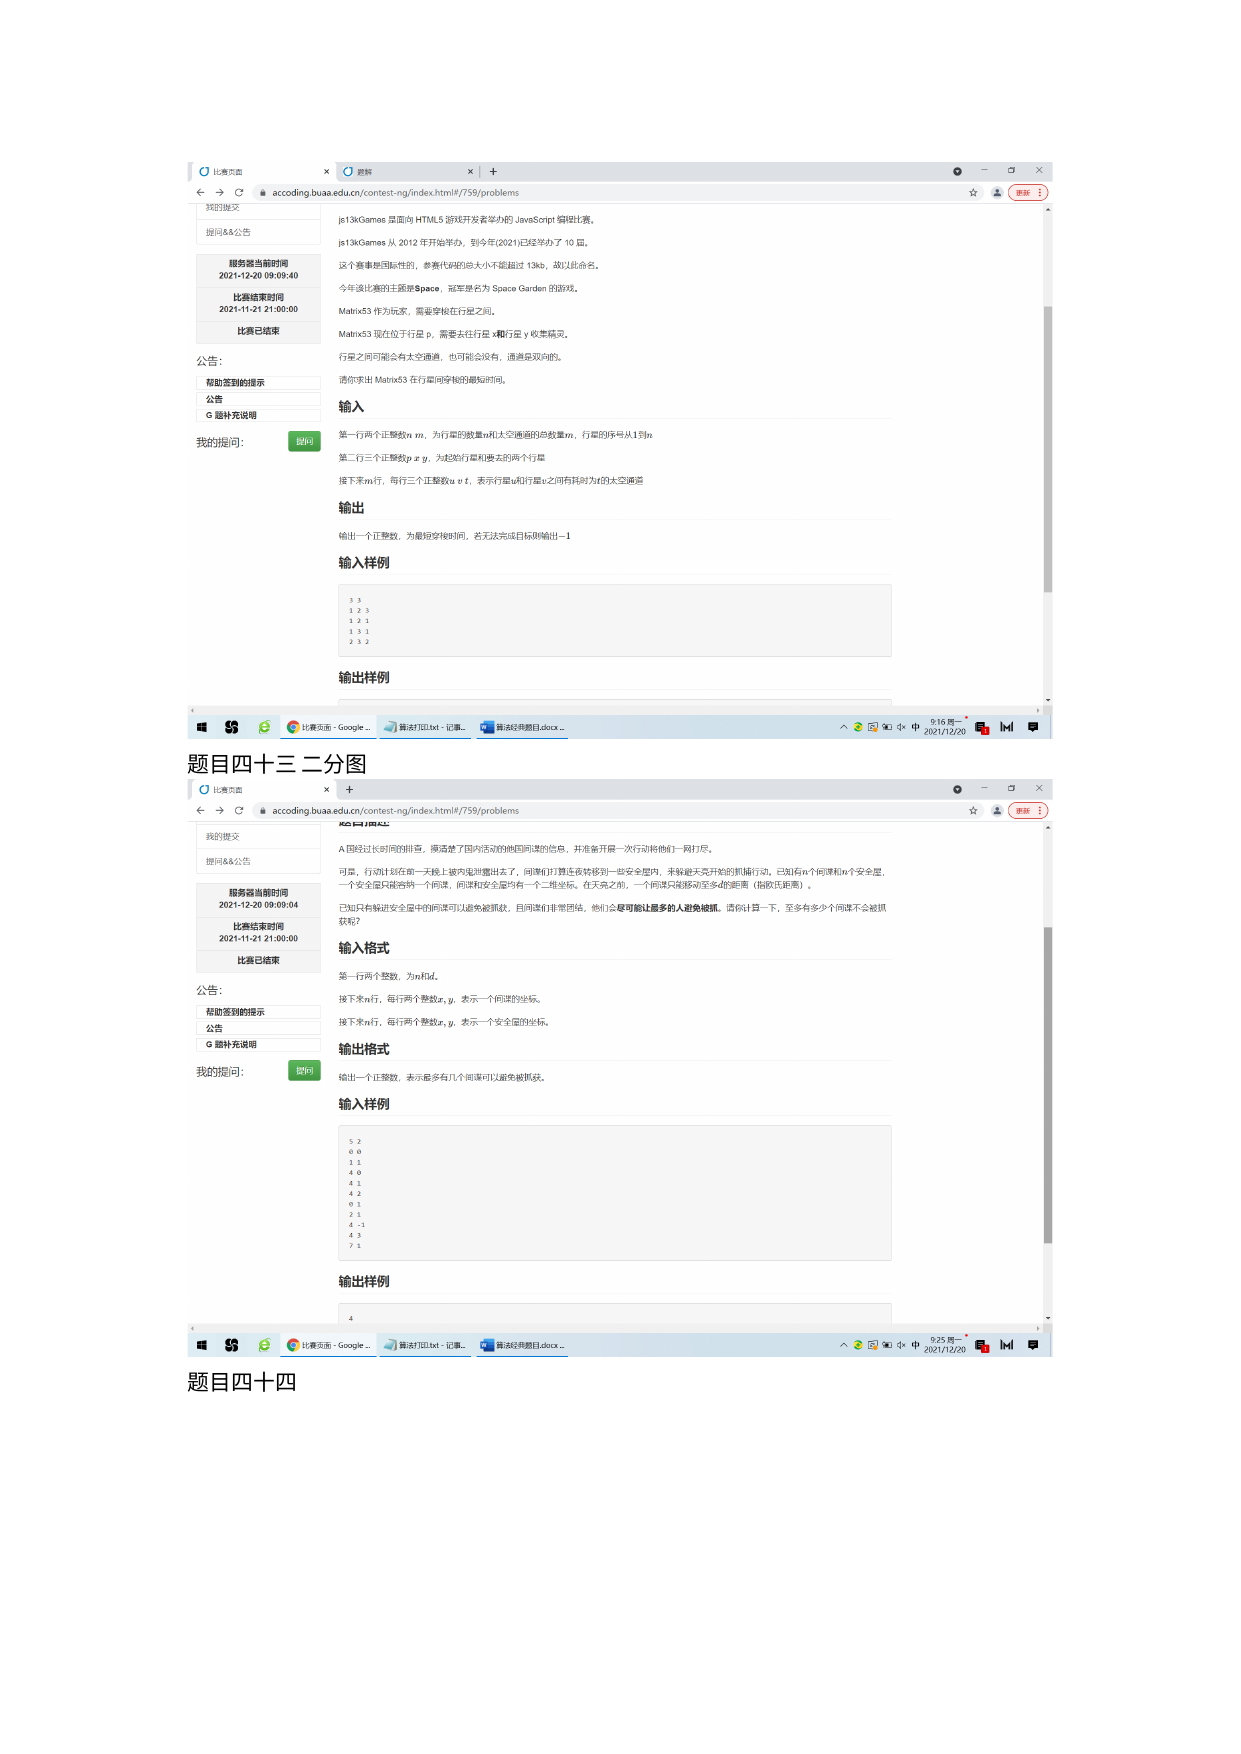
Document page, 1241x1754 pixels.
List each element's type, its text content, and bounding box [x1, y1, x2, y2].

picture [187, 162, 1053, 739]
text 题目四十四 [187, 1364, 1053, 1397]
text 题目四十三 二分图 [187, 747, 1053, 779]
picture [187, 779, 1053, 1357]
